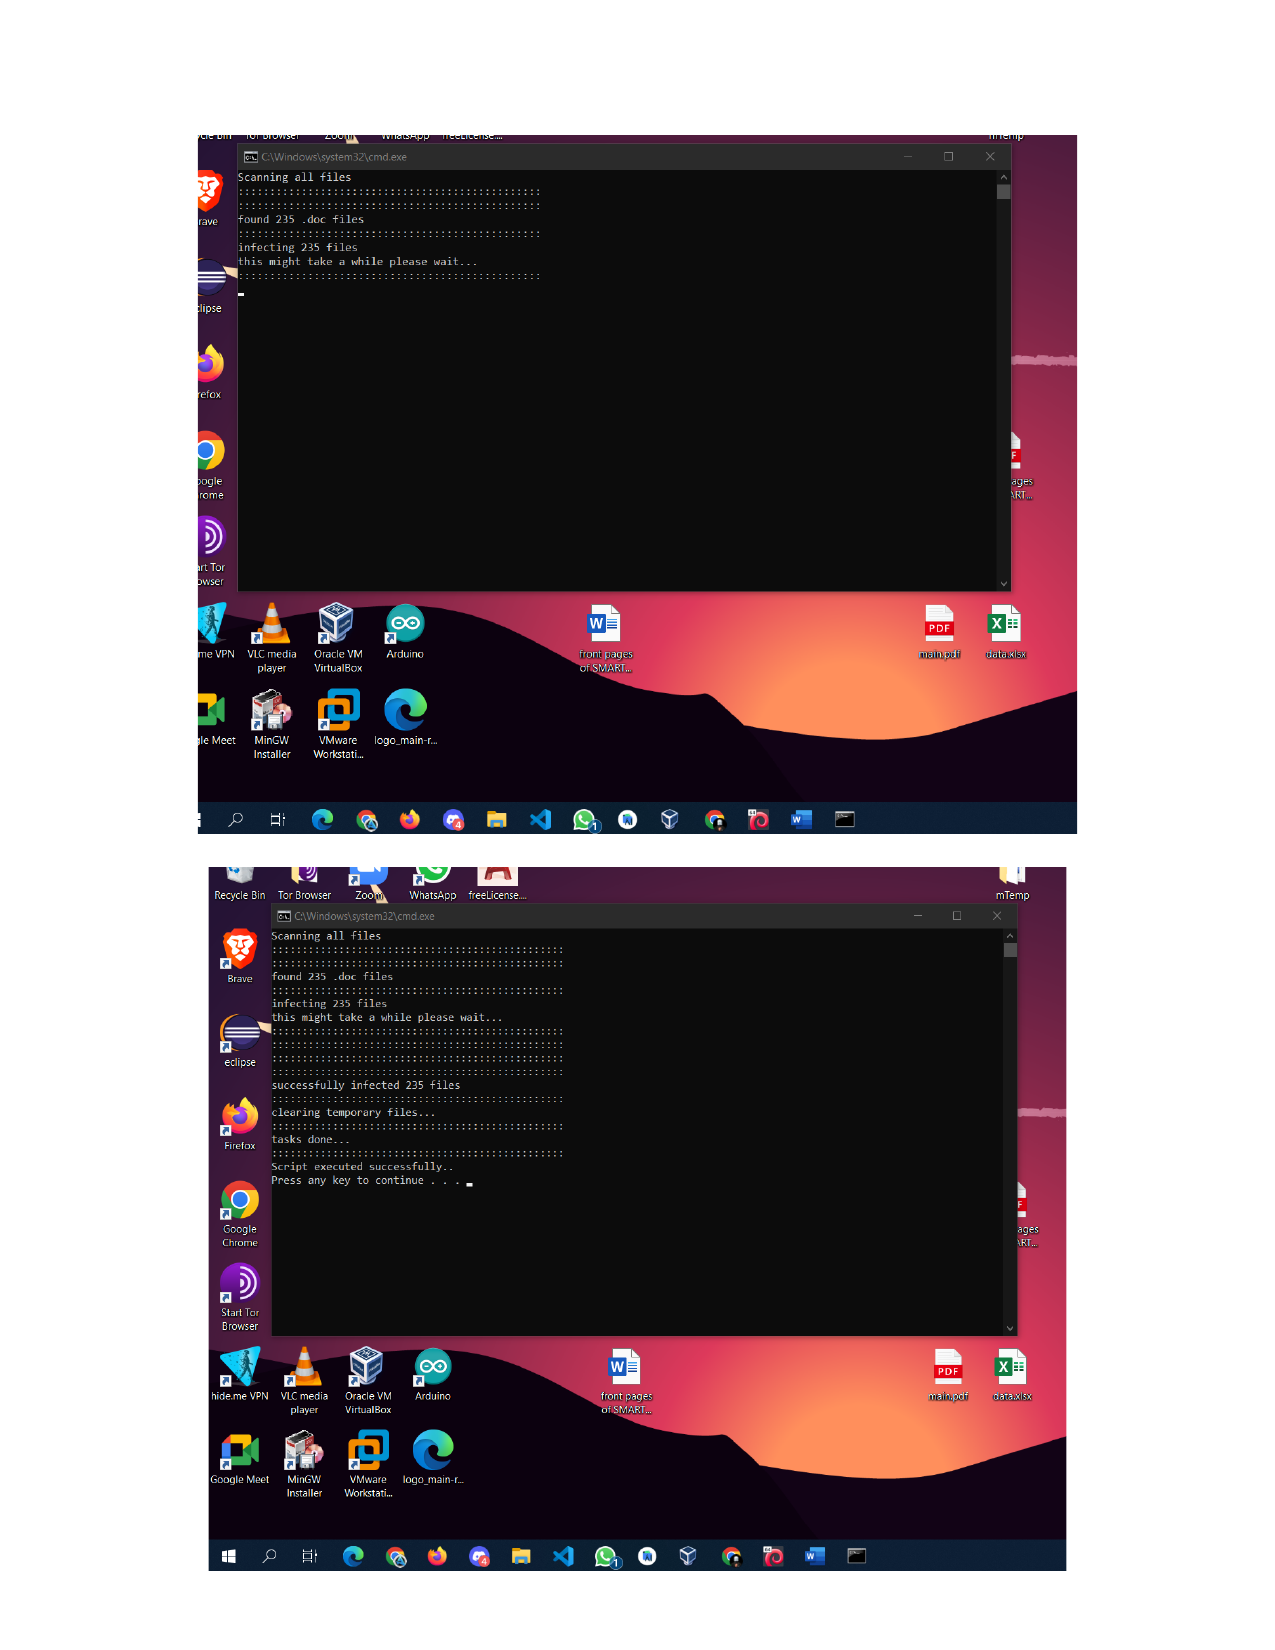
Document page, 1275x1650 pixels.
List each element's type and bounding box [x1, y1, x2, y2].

picture [208, 867, 1067, 1571]
picture [197, 135, 1078, 834]
